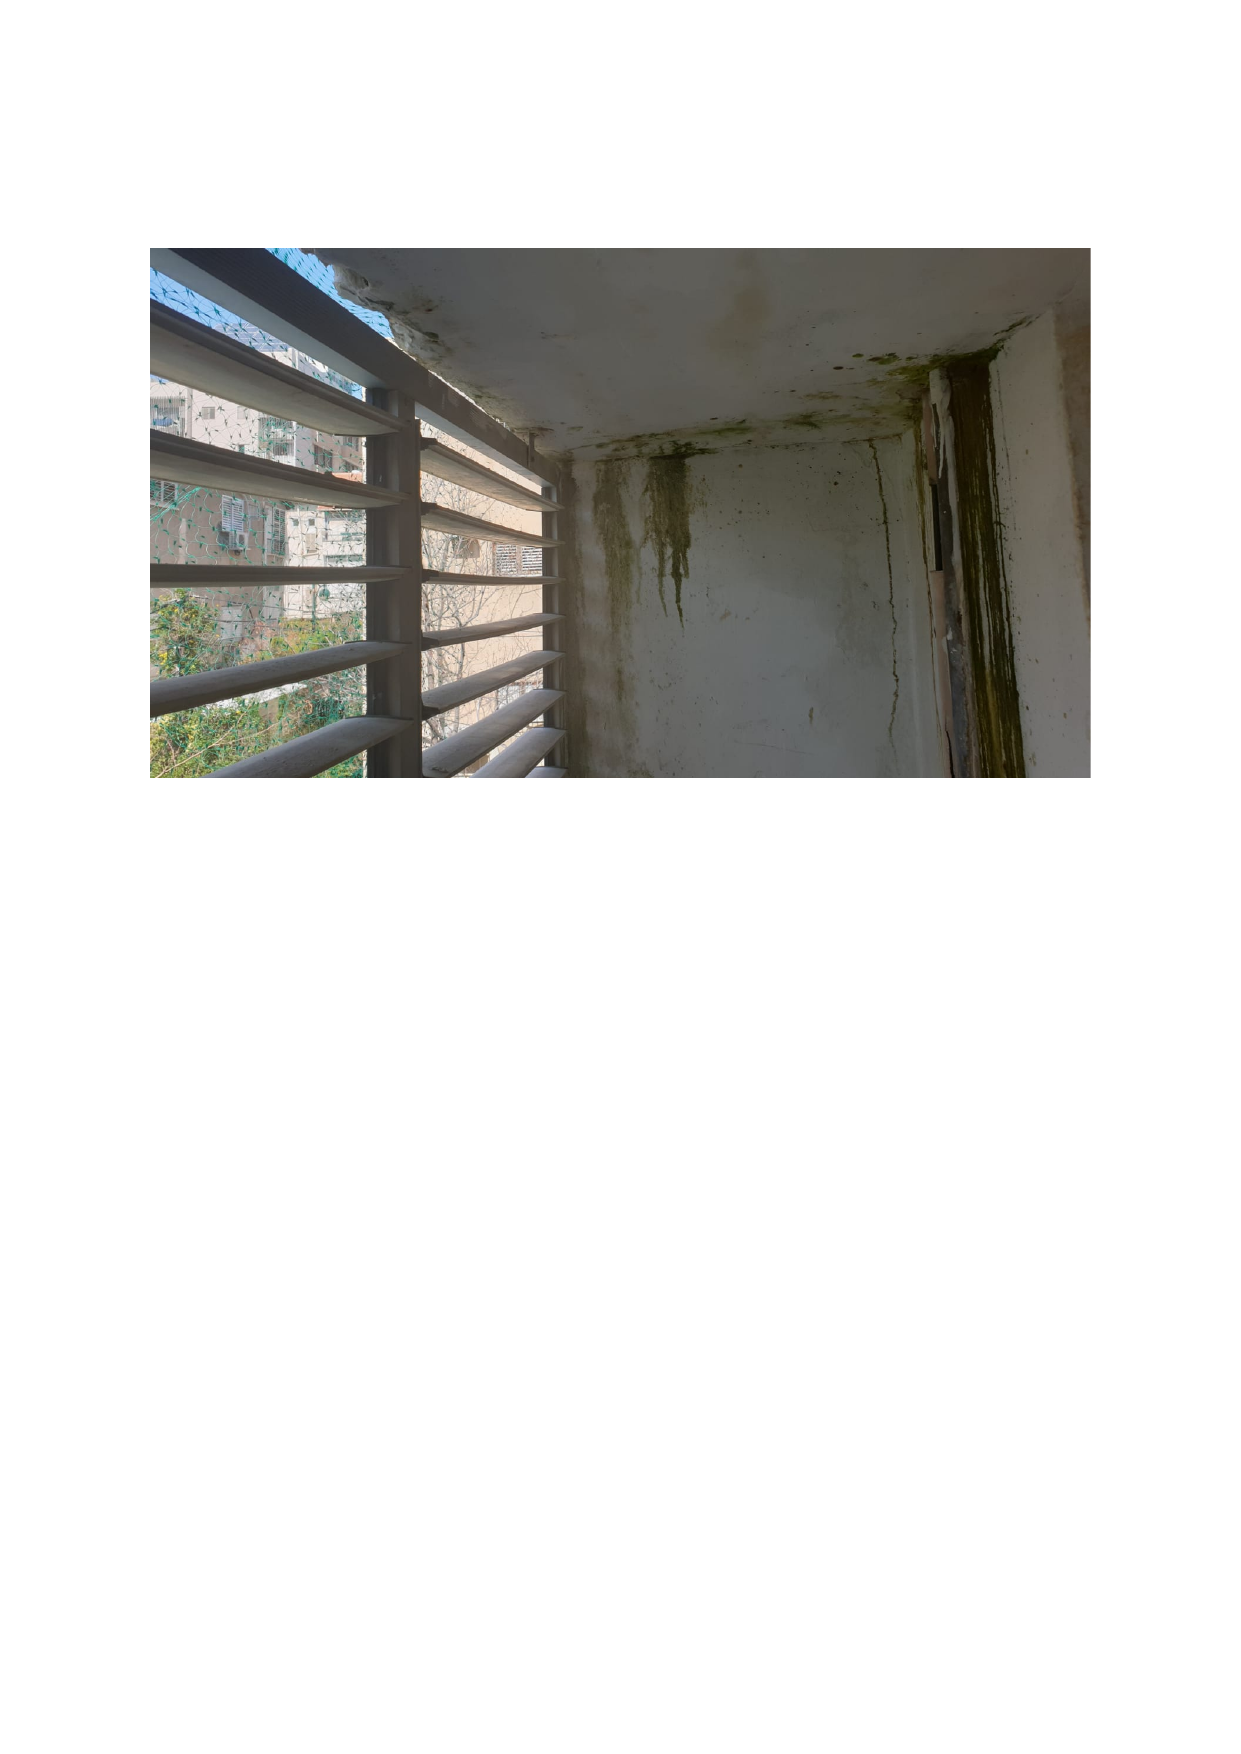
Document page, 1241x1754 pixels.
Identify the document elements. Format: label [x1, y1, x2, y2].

picture [150, 248, 1091, 778]
